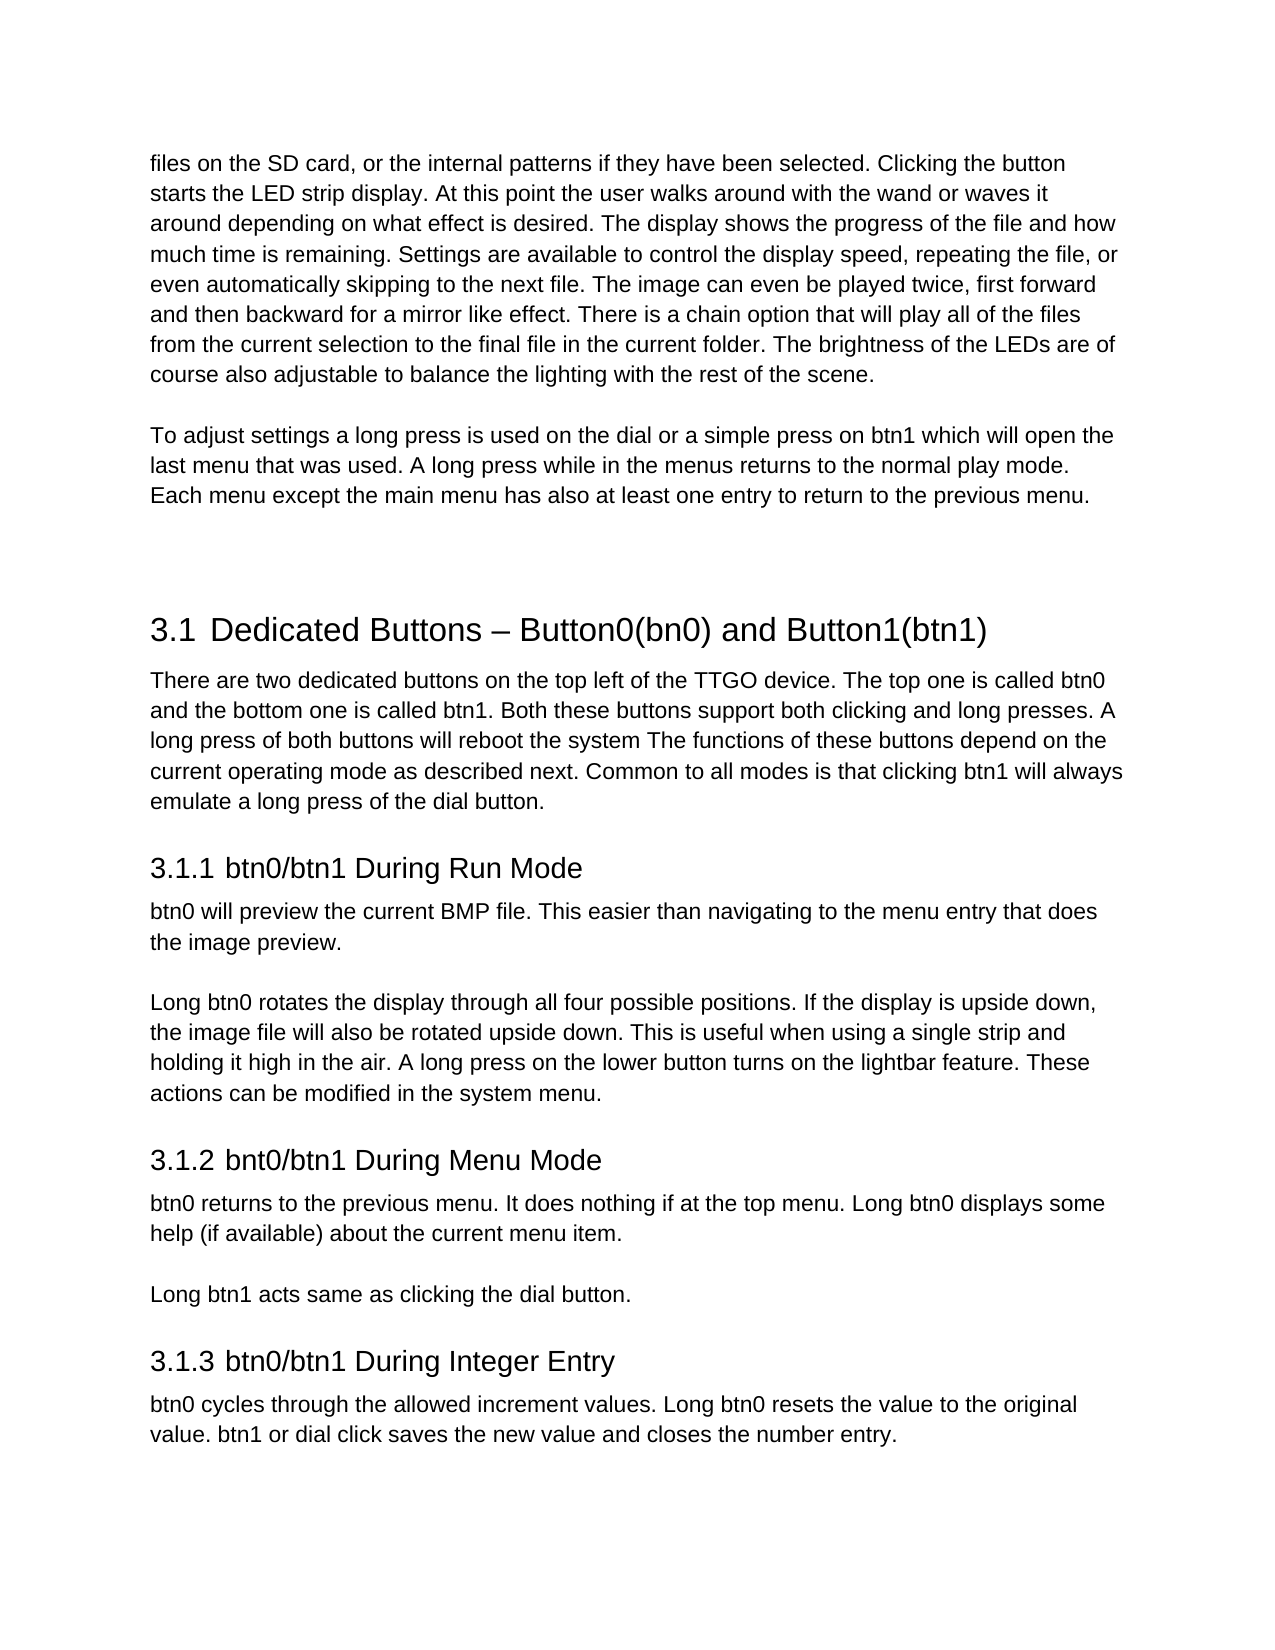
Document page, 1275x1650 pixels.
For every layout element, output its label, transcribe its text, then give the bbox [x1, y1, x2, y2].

text btn0 returns to the previous menu. It does nothing if at the top menu. Long btn0 displays some help (if available) about the current menu item. [150, 1190, 1125, 1247]
text There are two dedicated buttons on the top left of the TTGO device. The top one is called btn0 and the bottom one is called btn1. Both these buttons support both clicking and long presses. A long press of both buttons will reboot the system The functions of these buttons depend on the current operating mode as described next. Common to all modes is that clicking btn1 will always emulate a long press of the dial button. [150, 667, 1125, 814]
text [150, 150, 1125, 388]
subtitle bnt0/btn1 During Menu Mode [150, 1143, 1125, 1177]
subtitle btn0/btn1 During Integer Entry [150, 1344, 1125, 1378]
subtitle Dedicated Buttons – Button0(bn0) and Button1(btn1) [150, 610, 1125, 649]
text Long btn1 acts same as clicking the dial button. [150, 1281, 1125, 1307]
subtitle btn0/btn1 During Run Mode [150, 851, 1125, 885]
text Long btn0 rotates the display through all four possible positions. If the display is upside down, the image file will also be rotated upside down. This is useful when using a single strip and holding it high in the air. A long press on the lower button turns on the lightbar feature. These actions can be modified in the system menu. [150, 989, 1125, 1106]
text btn0 will preview the current BMP file. This easier than navigating to the menu entry that does the image preview. [150, 898, 1125, 955]
text To adjust settings a long press is used on the dial or a simple press on btn1 which will open the last menu that was used. A long press while in the menus returns to the normal play mode. Each menu except the main menu has also at least one entry to return to the previous menu. [150, 422, 1125, 509]
text btn0 cycles through the allowed increment values. Long btn0 resets the value to the original value. btn1 or dial click saves the new value and closes the number entry. [150, 1391, 1125, 1448]
